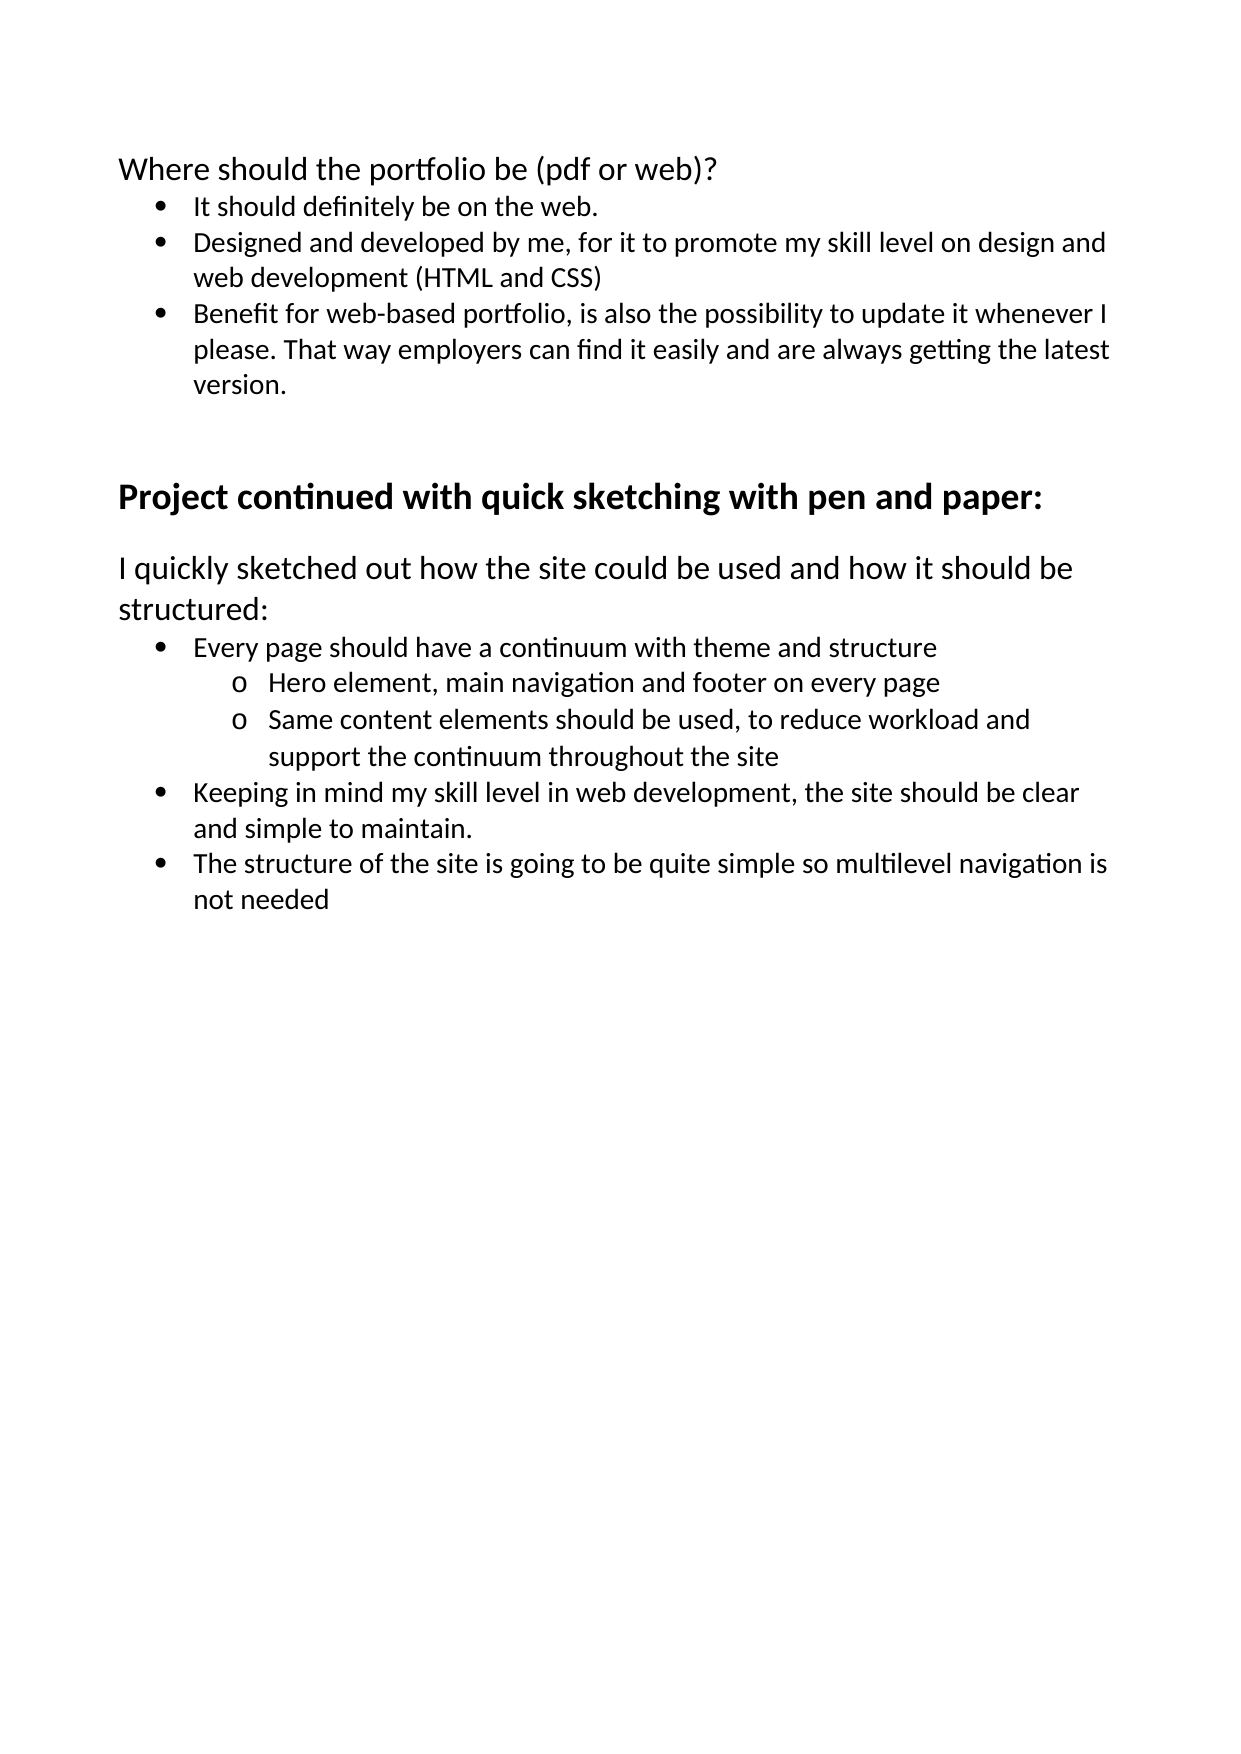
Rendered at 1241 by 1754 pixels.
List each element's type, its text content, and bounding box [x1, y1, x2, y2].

text I quickly sketched out how the site could be used and how it should be structured: [118, 547, 1122, 629]
list It should definitely be on the web. [156, 188, 1122, 224]
list Same content elements should be used, to reduce workload and support the continuum throughout the site [231, 701, 1122, 774]
list Benefit for web-based portfolio, is also the possibility to update it whenever I please. That way employers can find it easily and are always getting the latest version. [156, 295, 1122, 402]
text Where should the portfolio be (pdf or web)? [118, 148, 1122, 188]
list The structure of the site is going to be quite simple so multilevel navigation is not needed [156, 845, 1122, 917]
list Designed and developed by me, for it to promote my skill level on design and web development (HTML and CSS) [156, 224, 1122, 295]
list Keeping in mind my skill level in web development, the site should be clear and simple to maintain. [156, 774, 1122, 845]
list Hero element, main navigation and footer on every page [231, 664, 1122, 701]
list Every page should have a continuum with theme and structure [156, 629, 1122, 664]
text Project continued with quick sketching with pen and paper: [118, 473, 1122, 519]
